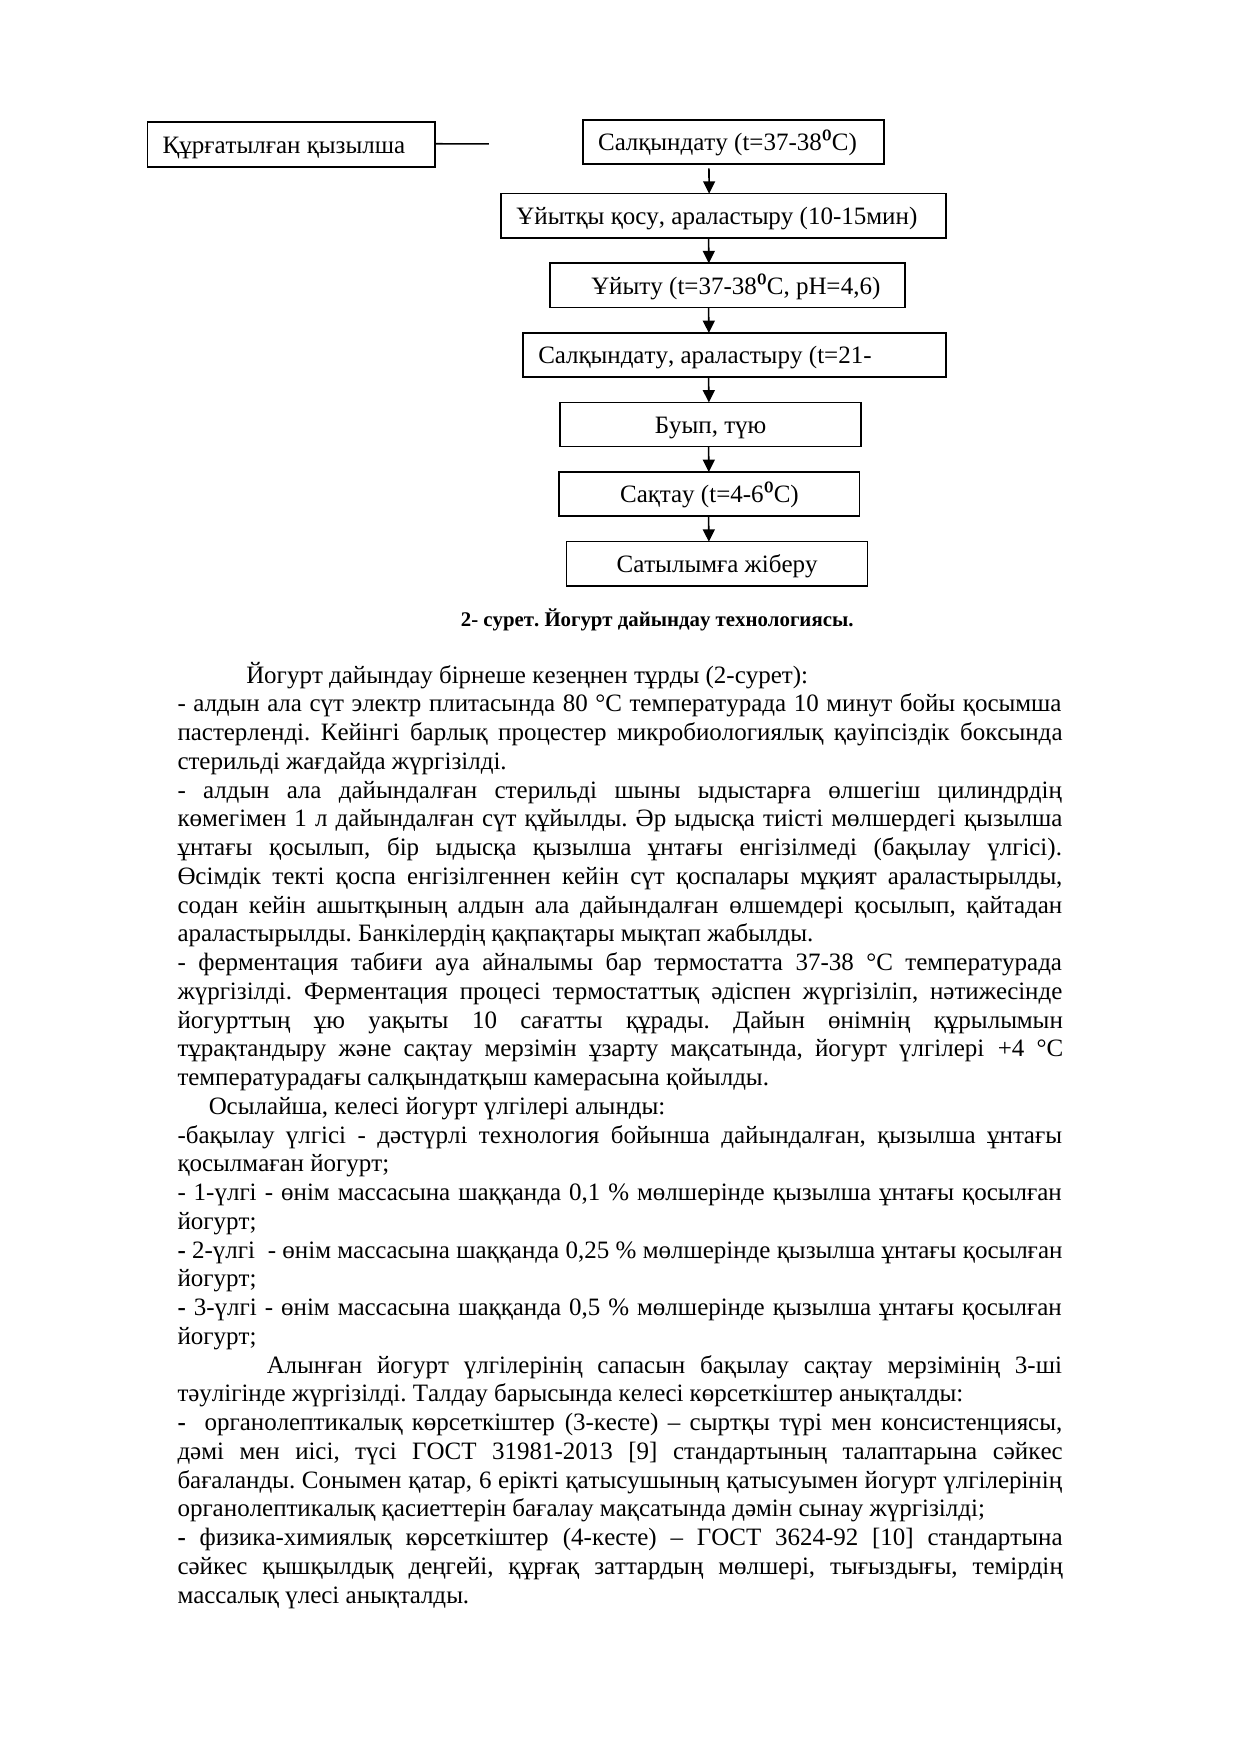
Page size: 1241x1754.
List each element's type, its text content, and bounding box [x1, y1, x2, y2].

text - 3-үлгі - өнім массасына шаққанда 0,5 % мөлшерінде қызылша ұнтағы қосылған йогурт; [177, 1292, 1063, 1350]
text - 2-үлгі - өнім массасына шаққанда 0,25 % мөлшерінде қызылша ұнтағы қосылған йогурт; [177, 1235, 1063, 1292]
text Осылайша, келесі йогурт үлгілері алынды: [177, 1091, 1063, 1120]
text - органолептикалық көрсеткіштер (3-кесте) – сыртқы түрі мен консистенциясы, дәмі мен иісі, түсі ГОСТ 31981-2013 [9] стандартының талаптарына сәйкес бағаланды. Сонымен қатар, 6 ерікті қатысушының қатысуымен йогурт үлгілерінің органолептикалық қасиеттерін бағалау мақсатында дәмін сынау жүргізілді; [177, 1407, 1063, 1522]
text -бақылау үлгісі - дәстүрлі технология бойынша дайындалған, қызылша ұнтағы қосылмаған йогурт; [177, 1120, 1063, 1177]
text - ферментация табиғи ауа айналымы бар термостатта 37-38 °C температурада жүргізілді. Ферментация процесі термостаттық әдіспен жүргізіліп, нәтижесінде йогурттың ұю уақыты 10 сағатты құрады. Дайын өнімнің құрылымын тұрақтандыру және сақтау мерзімін ұзарту мақсатында, йогурт үлгілері +4 °C температурадағы салқындатқыш камерасына қойылды. [177, 947, 1063, 1091]
text - физика-химиялық көрсеткіштер (4-кесте) – ГОСТ 3624-92 [10] стандартына сәйкес қышқылдық деңгейі, құрғақ заттардың мөлшері, тығыздығы, темірдің массалық үлесі анықталды. [177, 1522, 1063, 1608]
text - алдын ала дайындалған стерильді шыны ыдыстарға өлшегіш цилиндрдің көмегімен 1 л дайындалған сүт құйылды. Әр ыдысқа тиісті мөлшердегі қызылша ұнтағы қосылып, бір ыдысқа қызылша ұнтағы енгізілмеді (бақылау үлгісі). Өсімдік текті қоспа енгізілгеннен кейін сүт қоспалары мұқият араластырылды, содан кейін ашытқының алдын ала дайындалған өлшемдері қосылып, қайтадан араластырылды. Банкілердің қақпақтары мықтап жабылды. [177, 775, 1063, 947]
text 2- сурет. Йогурт дайындау технологиясы. [177, 607, 1063, 631]
text Алынған йогурт үлгілерінің сапасын бақылау сақтау мерзімінің 3-ші тәулігінде жүргізілді. Талдау барысында келесі көрсеткіштер анықталды: [177, 1350, 1063, 1407]
text Йогурт дайындау бірнеше кезеңнен тұрды (2-сурет): [177, 660, 1063, 688]
text - 1-үлгі - өнім массасына шаққанда 0,1 % мөлшерінде қызылша ұнтағы қосылған йогурт; [177, 1177, 1063, 1235]
text - алдын ала сүт электр плитасында 80 °C температурада 10 минут бойы қосымша пастерленді. Кейінгі барлық процестер микробиологиялық қауіпсіздік боксында стерильді жағдайда жүргізілді. [177, 688, 1063, 775]
